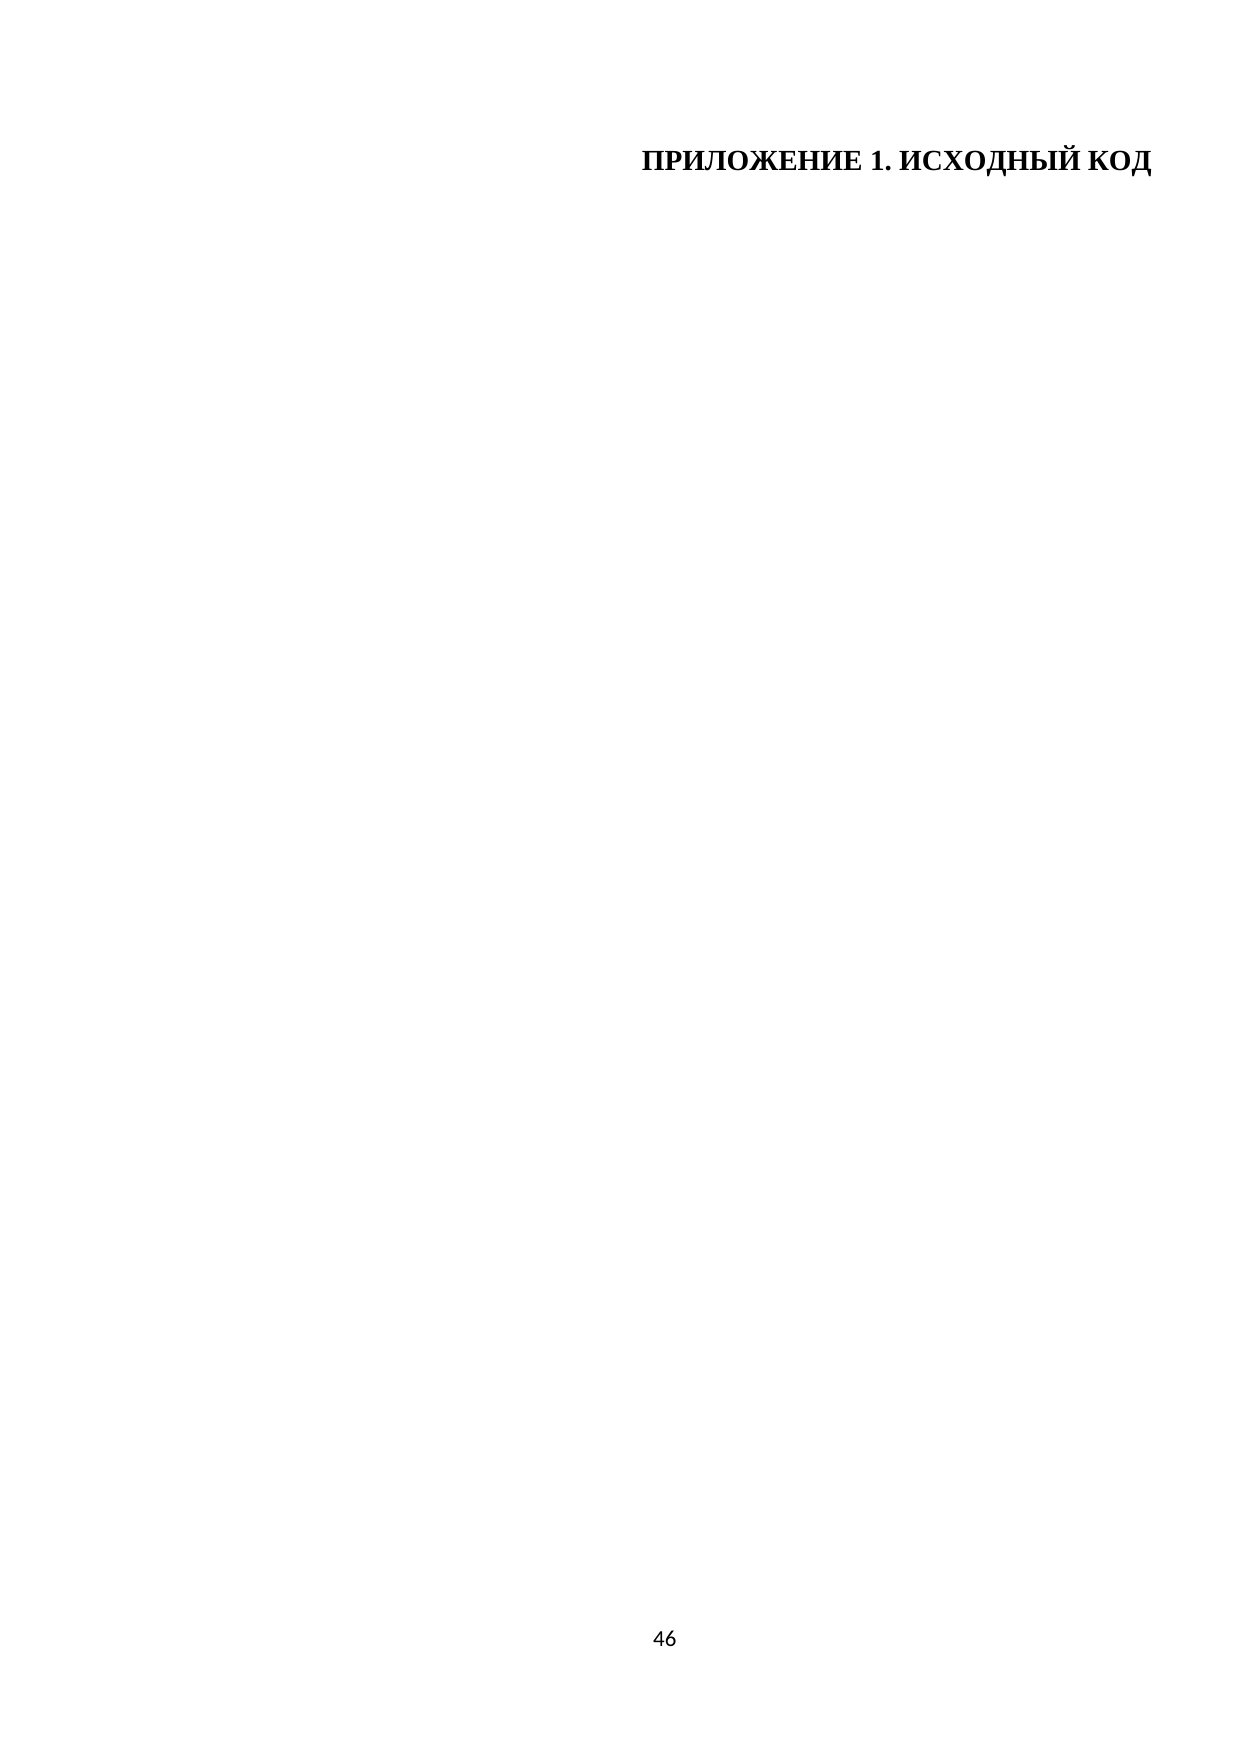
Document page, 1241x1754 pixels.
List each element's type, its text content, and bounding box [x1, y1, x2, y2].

subtitle ПРИЛОЖЕНИЕ 1. ИСХОДНЫЙ КОД [177, 143, 1152, 177]
